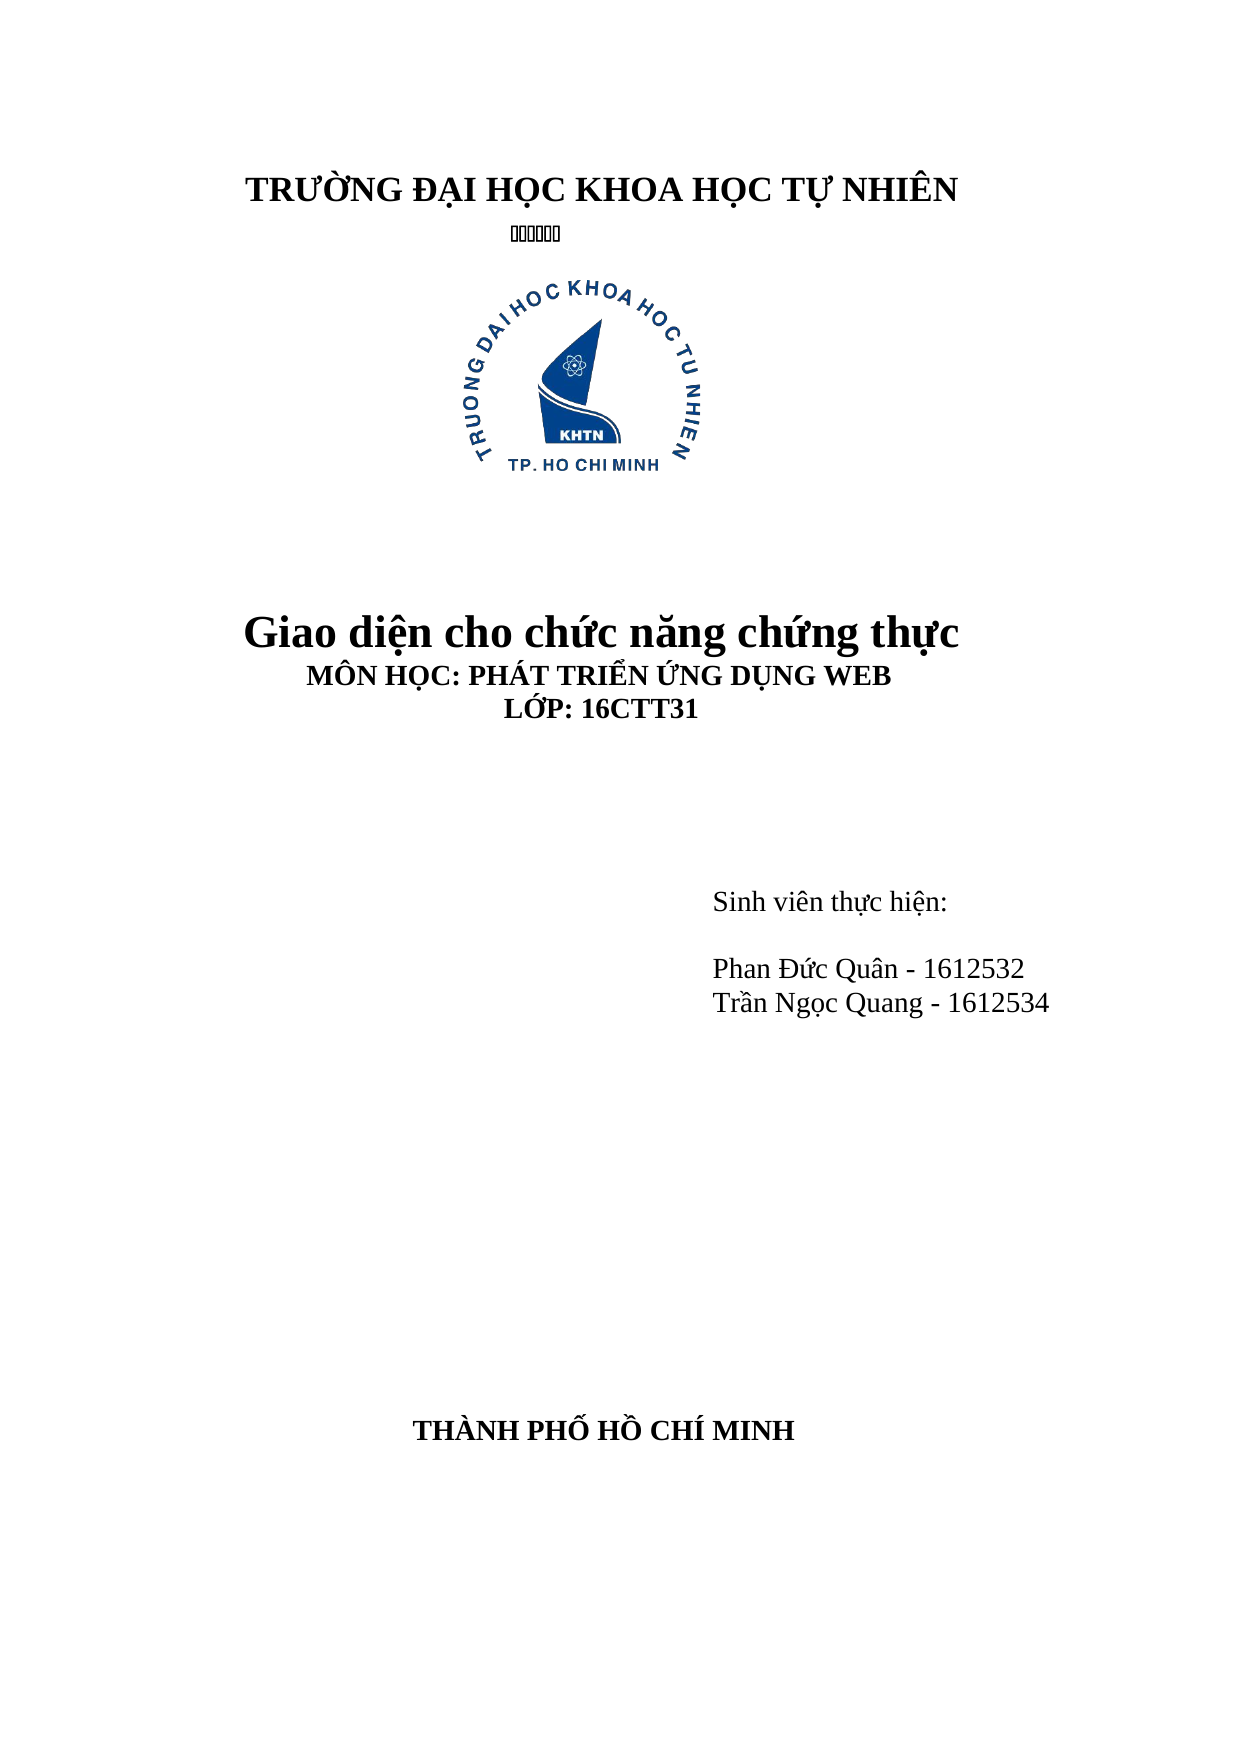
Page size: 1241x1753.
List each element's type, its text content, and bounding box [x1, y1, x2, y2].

text TRƯỜNG ĐẠI HỌC KHOA HỌC TỰ NHIÊN [112, 168, 984, 209]
text Trần Ngọc Quang - 1612534 [112, 985, 1090, 1018]
text THÀNH PHỐ HỒ CHÍ MINH [112, 1413, 1090, 1446]
text Phan Đức Quân - 1612532 [112, 951, 1090, 985]
text Giao diện cho chức năng chứng thực [112, 605, 1090, 658]
text Sinh viên thực hiện: [112, 884, 1090, 918]
text LỚP: 16CTT31 [112, 691, 1090, 725]
picture [458, 280, 701, 471]
text MÔN HỌC: PHÁT TRIỂN ỨNG DỤNG WEB [112, 658, 1090, 691]
